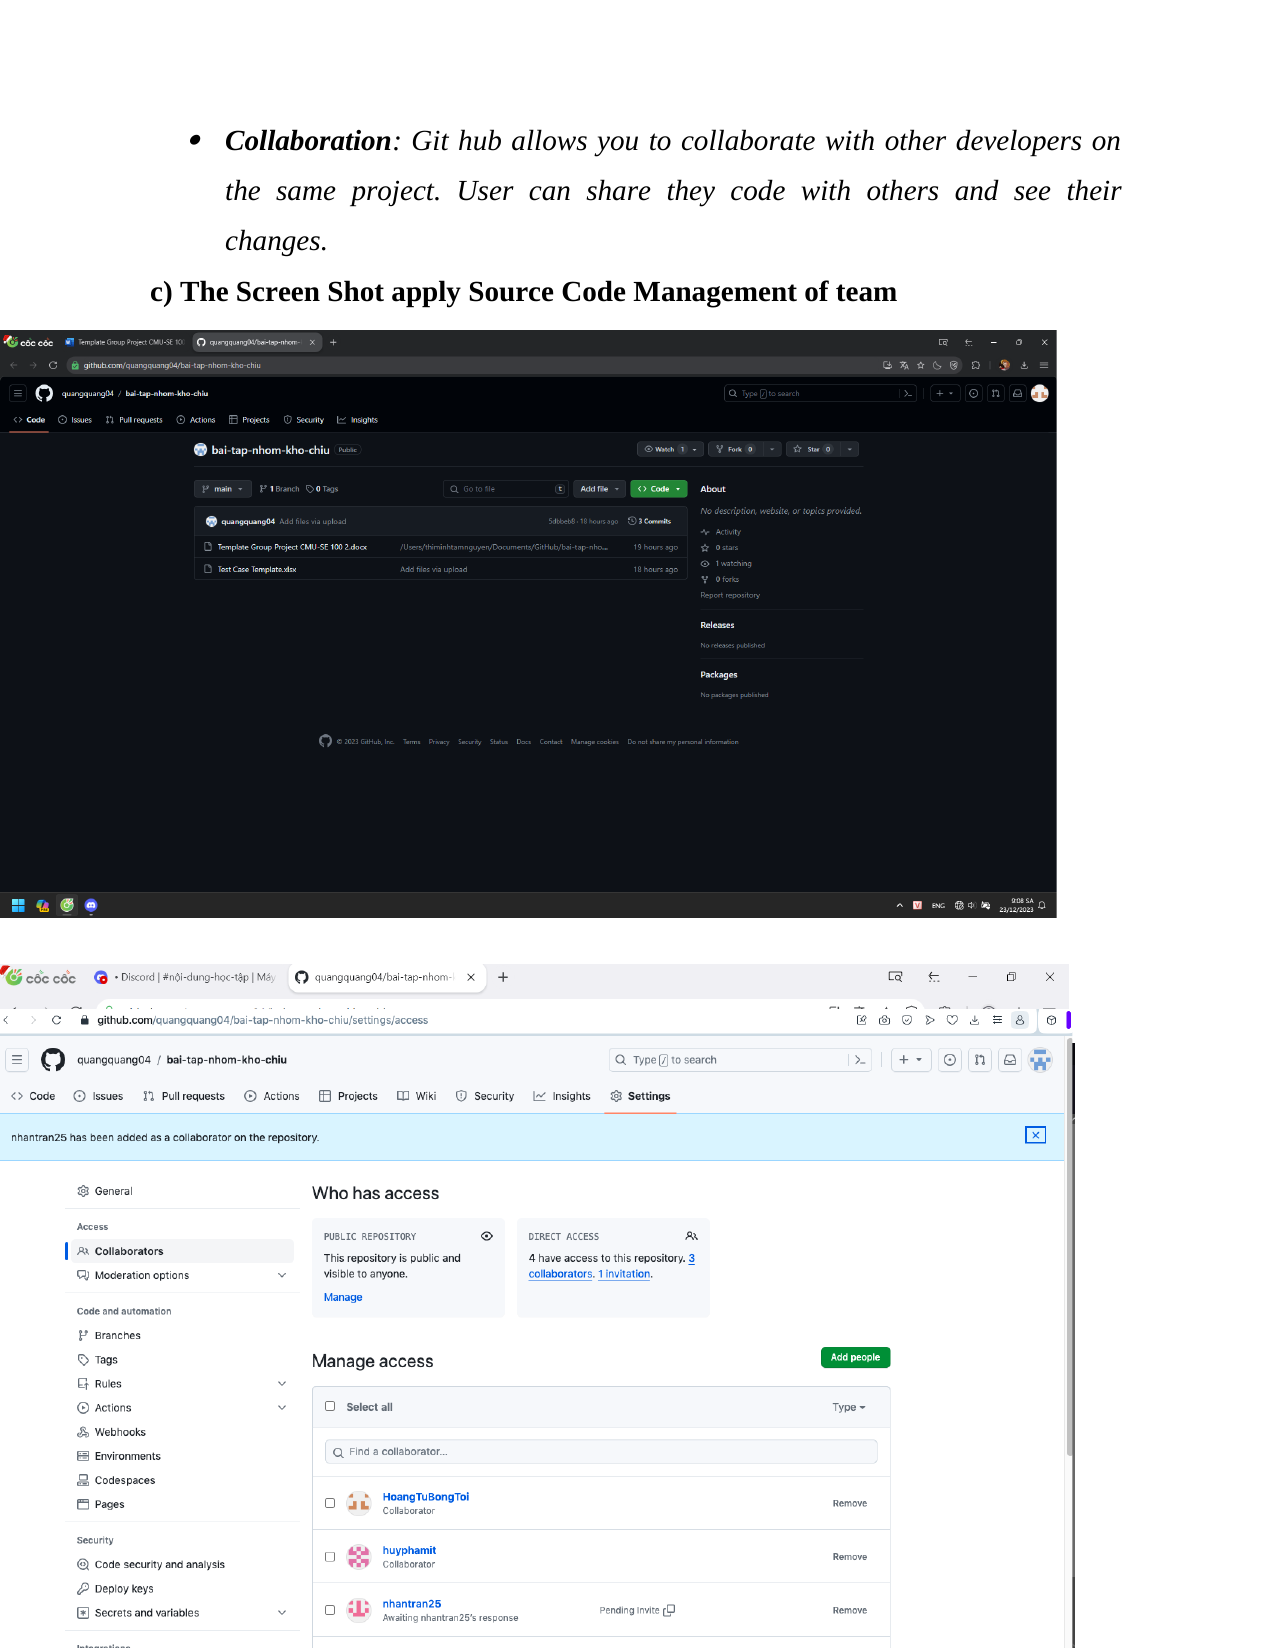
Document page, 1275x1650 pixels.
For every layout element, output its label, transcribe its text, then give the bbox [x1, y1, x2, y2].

list Collaboration: Git hub allows you to collaborate with other developers on the same project. User can share they code with others and see their changes. [187, 123, 1125, 257]
picture [0, 330, 1057, 918]
picture [0, 964, 1074, 1648]
text c) The Screen Shot apply Source Code Management of team [150, 274, 1125, 307]
